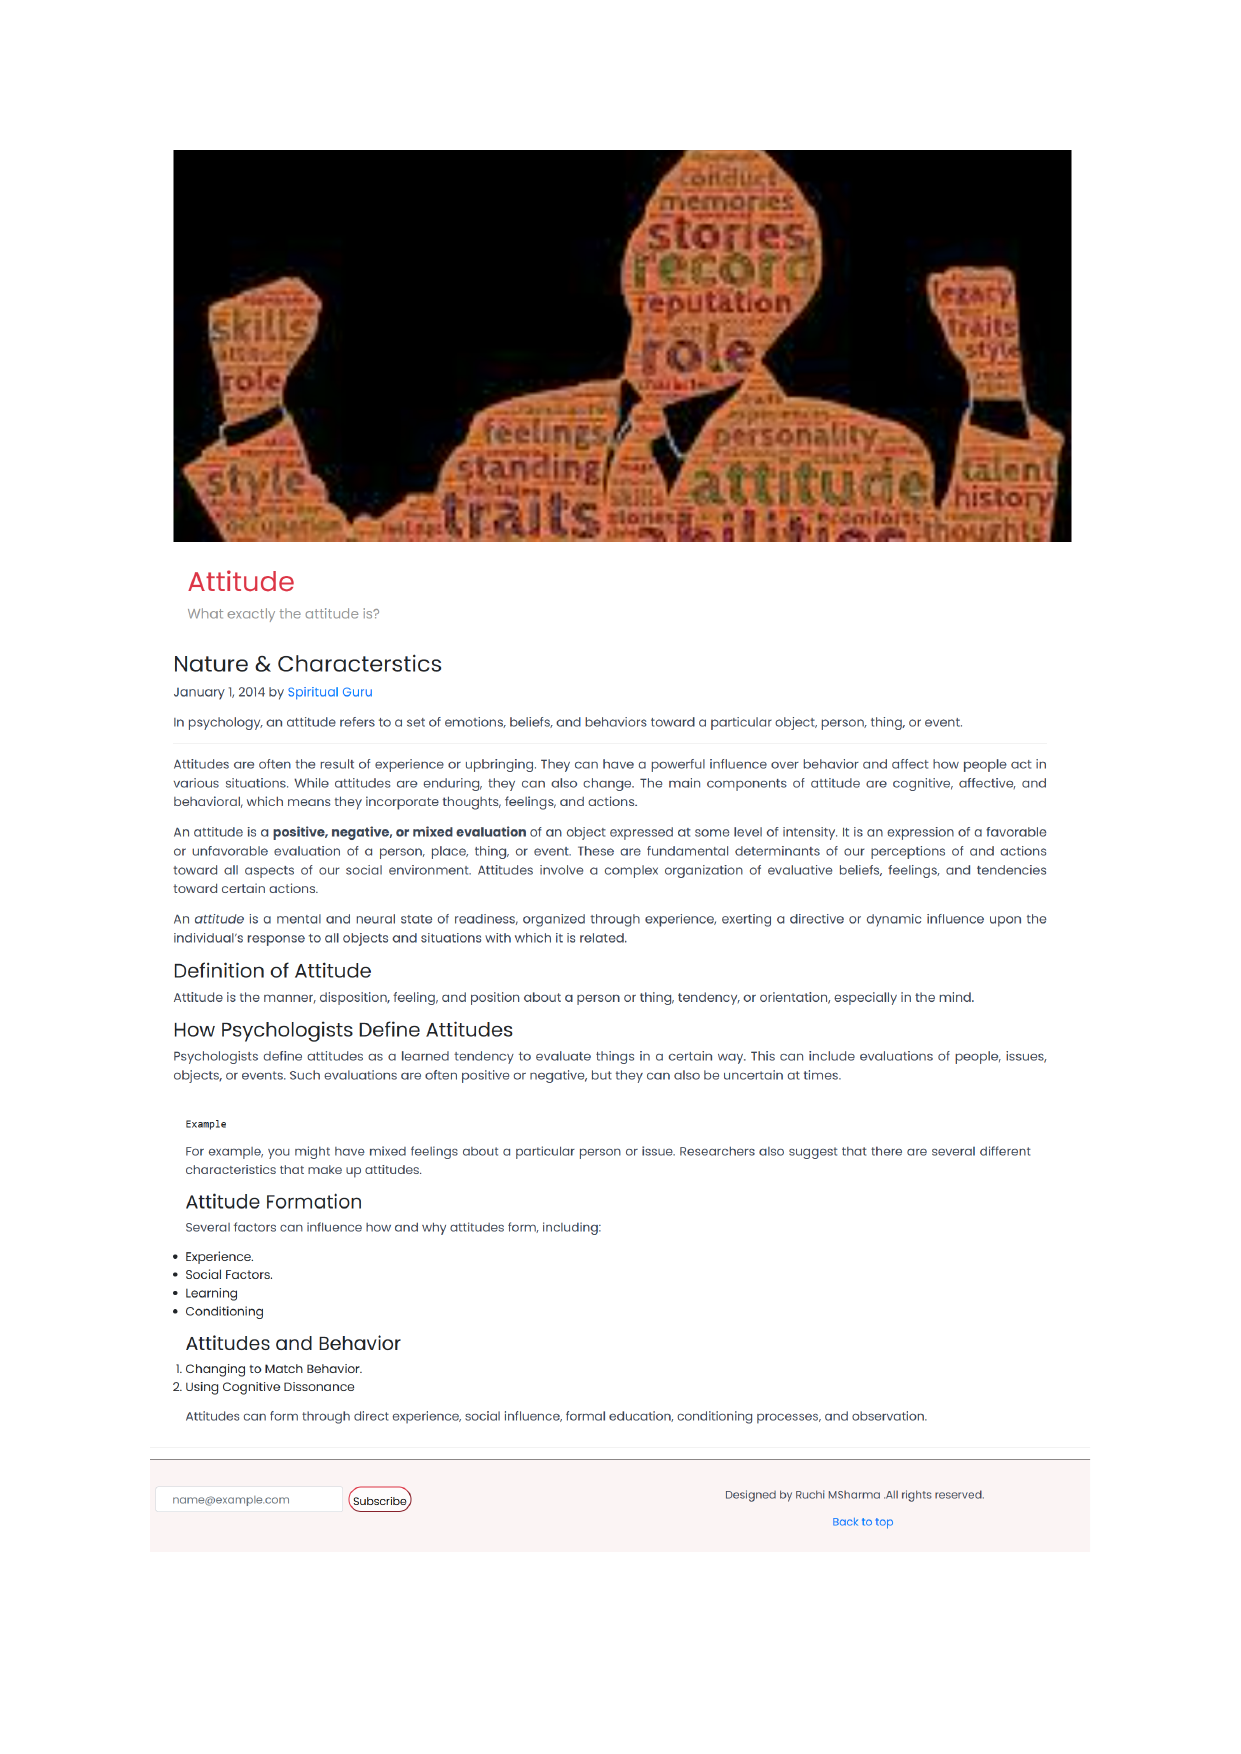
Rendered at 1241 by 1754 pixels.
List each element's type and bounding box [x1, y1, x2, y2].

picture [150, 1112, 1091, 1552]
picture [150, 645, 1091, 1094]
picture [150, 150, 1091, 627]
